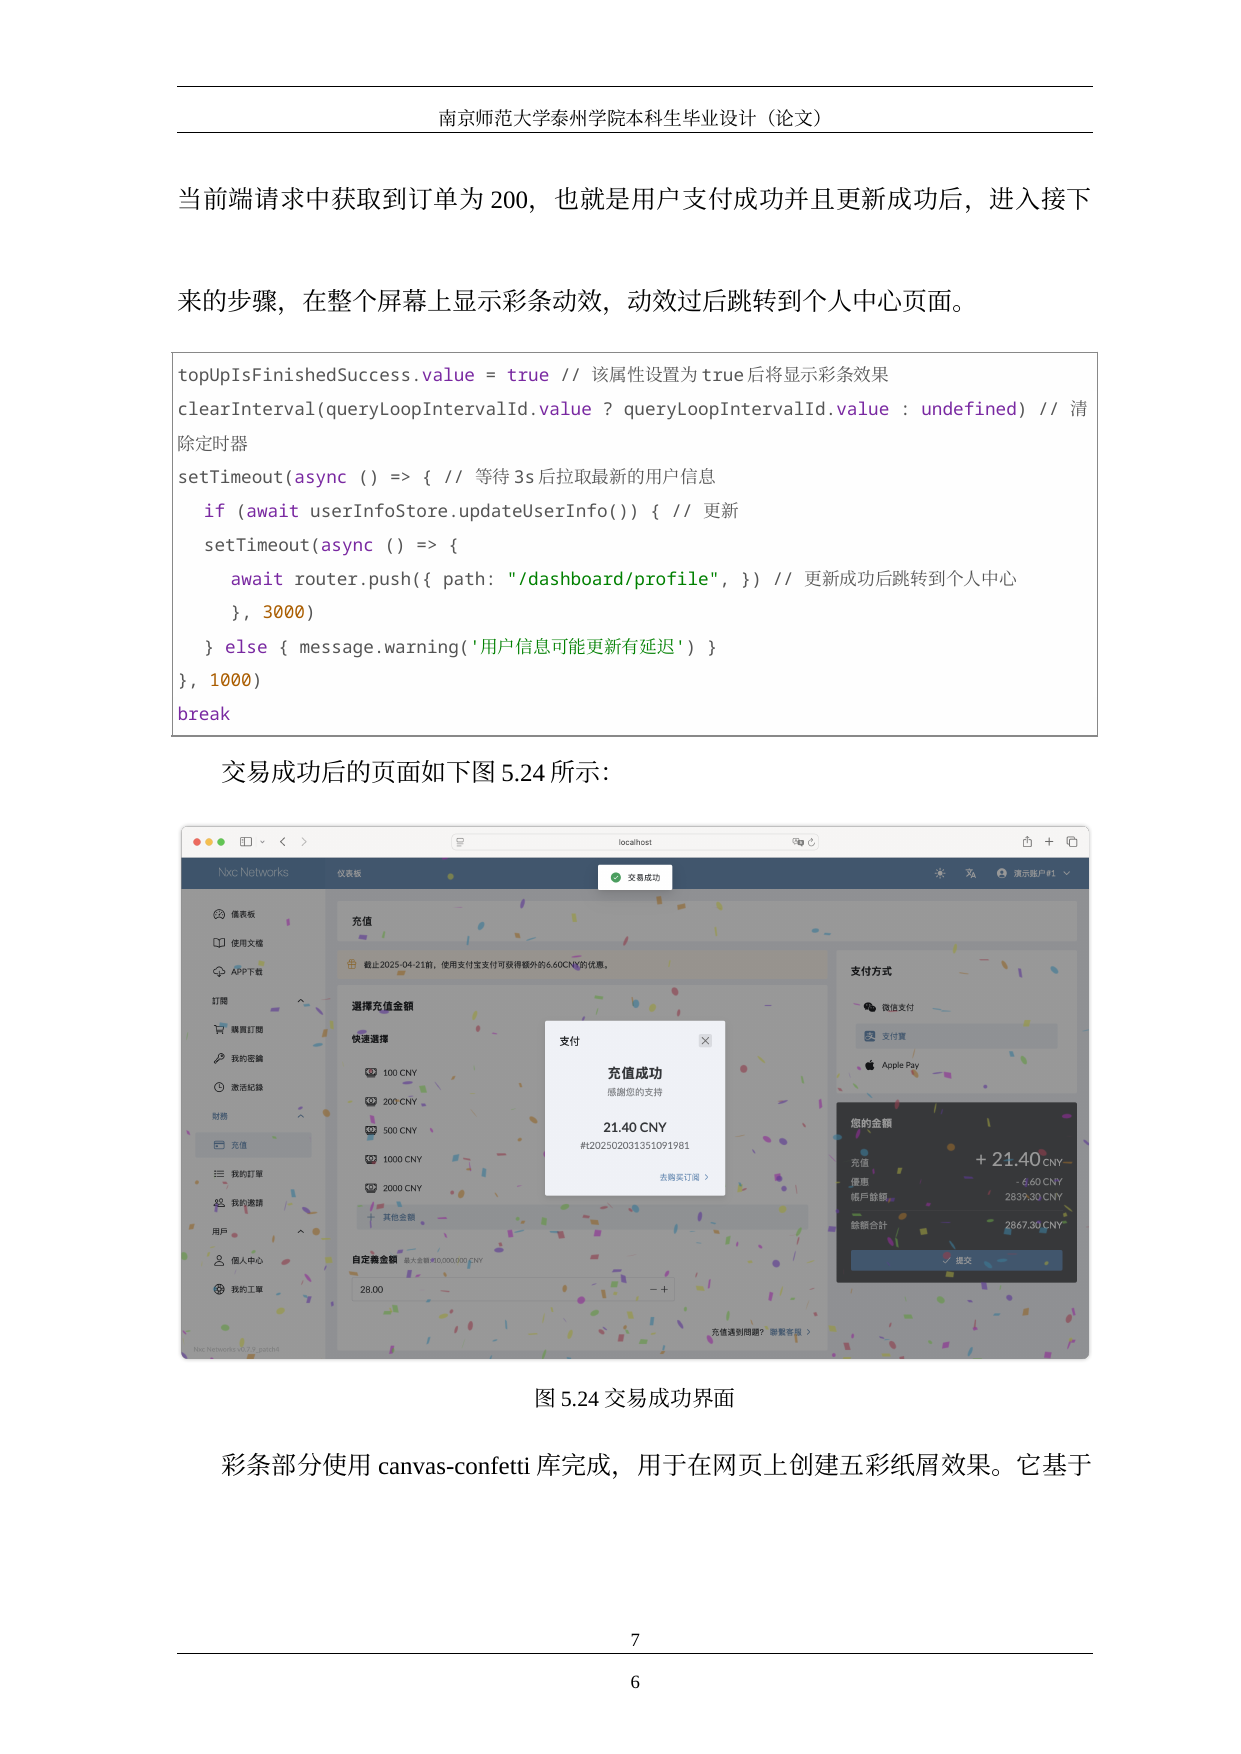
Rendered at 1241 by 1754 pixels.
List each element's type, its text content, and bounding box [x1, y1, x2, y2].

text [177, 1430, 1093, 1498]
text }, 1000) [177, 663, 1093, 691]
text 图5.24 交易成功界面 [177, 1380, 1093, 1414]
text setTimeout(async () => { [177, 527, 1093, 561]
picture [177, 822, 1093, 1363]
text break [173, 691, 1097, 735]
text 当前端请求中获取到订单为200，也就是用户支付成功并且更新成功后，进入接下来的步骤，在整个屏幕上显示彩条动效，动效过后跳转到个人中心页面。 [177, 164, 1093, 334]
text setTimeout(async () => { // 等待3s后拉取最新的用户信息 [177, 459, 1093, 493]
text } else { message.warning('用户信息可能更新有延迟') } [177, 629, 1093, 663]
text await router.push({ path: "/dashboard/profile", }) // 更新成功后跳转到个人中心 [177, 561, 1093, 595]
text topUpIsFinishedSuccess.value = true // 该属性设置为true后将显示彩条效果 [173, 353, 1097, 391]
text clearInterval(queryLoopIntervalId.value ? queryLoopIntervalId.value : undefined) // 清除定时器 [177, 391, 1093, 459]
text 交易成功后的页面如下图5.24所示： [177, 737, 1093, 804]
text }, 3000) [177, 595, 1093, 629]
text if (await userInfoStore.updateUserInfo()) { // 更新 [177, 493, 1093, 527]
